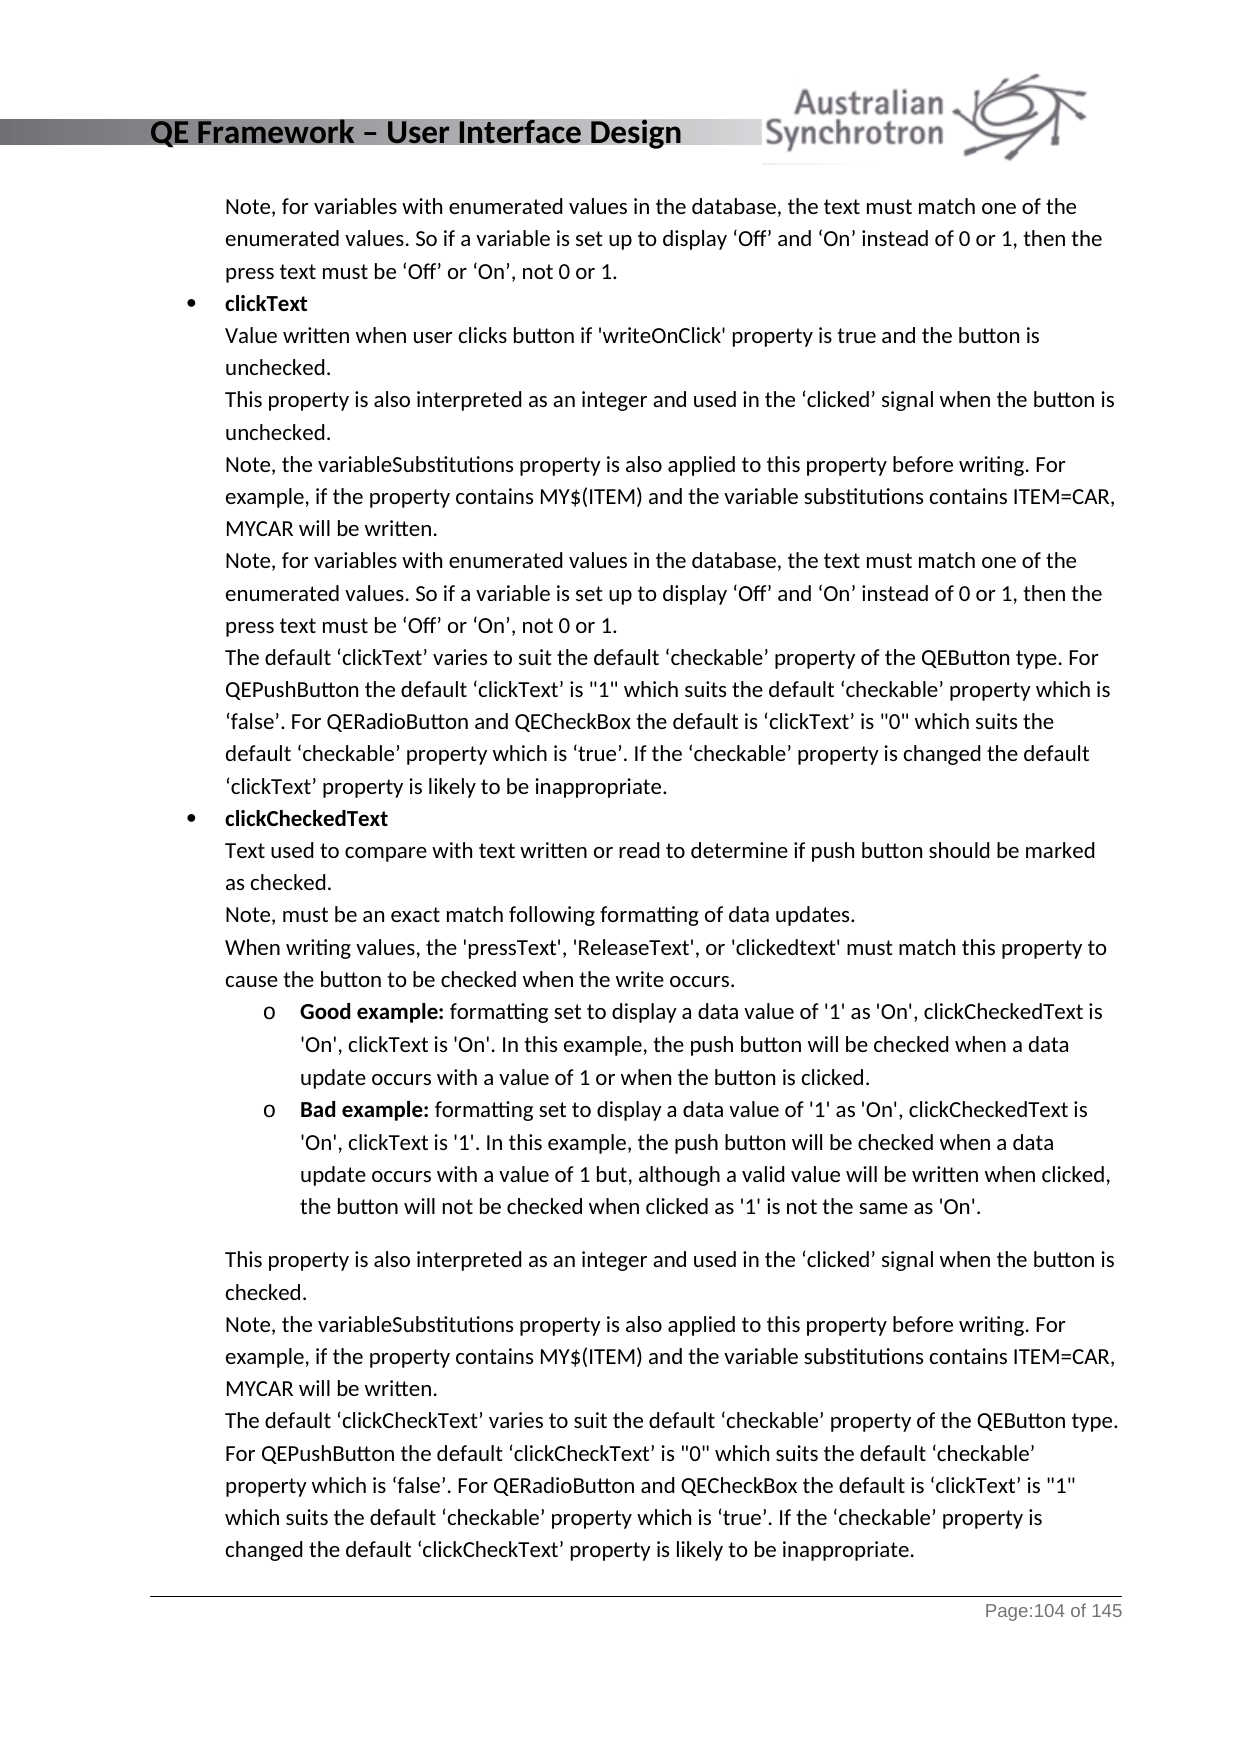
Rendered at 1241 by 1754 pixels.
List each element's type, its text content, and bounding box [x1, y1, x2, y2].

picture [0, 73, 1090, 165]
list clickText Value written when user clicks button if 'writeOnClick' property is true and the button is unchecked. This property is also interpreted as an integer and used in the ‘clicked’ signal when the button is unchecked. Note, the variableSubstitutions property is also applied to this property before writing. For example, if the property contains MY$(ITEM) and the variable substitutions contains ITEM=CAR, MYCAR will be written. Note, for variables with enumerated values in the database, the text must match one of the enumerated values. So if a variable is set up to display ‘Off’ and ‘On’ instead of 0 or 1, then the press text must be ‘Off’ or ‘On’, not 0 or 1. The default ‘clickText’ varies to suit the default ‘checkable’ property of the QEButton type. For QEPushButton the default ‘clickText’ is "1" which suits the default ‘checkable’ property which is ‘false’. For QERadioButton and QECheckBox the default is ‘clickText’ is "0" which suits the default ‘checkable’ property which is ‘true’. If the ‘checkable’ property is changed the default ‘clickText’ property is likely to be inappropriate. [187, 289, 1122, 800]
list Good example: formatting set to display a data value of '1' as 'On', clickCheckedText is 'On', clickText is 'On'. In this example, the push button will be checked when a data update occurs with a value of 1 or when the button is clicked. [262, 997, 1122, 1091]
list Bad example: formatting set to display a data value of '1' as 'On', clickCheckedText is 'On', clickText is '1'. In this example, the push button will be checked when a data update occurs with a value of 1 but, although a valid value will be written when clicked, the button will not be checked when clicked as '1' is not the same as 'On'. [262, 1095, 1122, 1221]
list clickCheckedText Text used to compare with text written or read to determine if push button should be marked as checked. Note, must be an exact match following formatting of data updates. When writing values, the 'pressText', 'ReleaseText', or 'clickedtext' must match this property to cause the button to be checked when the write occurs. [187, 804, 1122, 993]
picture [155, 125, 168, 140]
text This property is also interpreted as an integer and used in the ‘clicked’ signal when the button is checked. Note, the variableSubstitutions property is also applied to this property before writing. For example, if the property contains MY$(ITEM) and the variable substitutions contains ITEM=CAR, MYCAR will be written. The default ‘clickCheckText’ varies to suit the default ‘checkable’ property of the QEButton type. For QEPushButton the default ‘clickCheckText’ is "0" which suits the default ‘checkable’ property which is ‘false’. For QERadioButton and QECheckBox the default is ‘clickText’ is "1" which suits the default ‘checkable’ property which is ‘true’. If the ‘checkable’ property is changed the default ‘clickCheckText’ property is likely to be inappropriate. [225, 1246, 1122, 1563]
